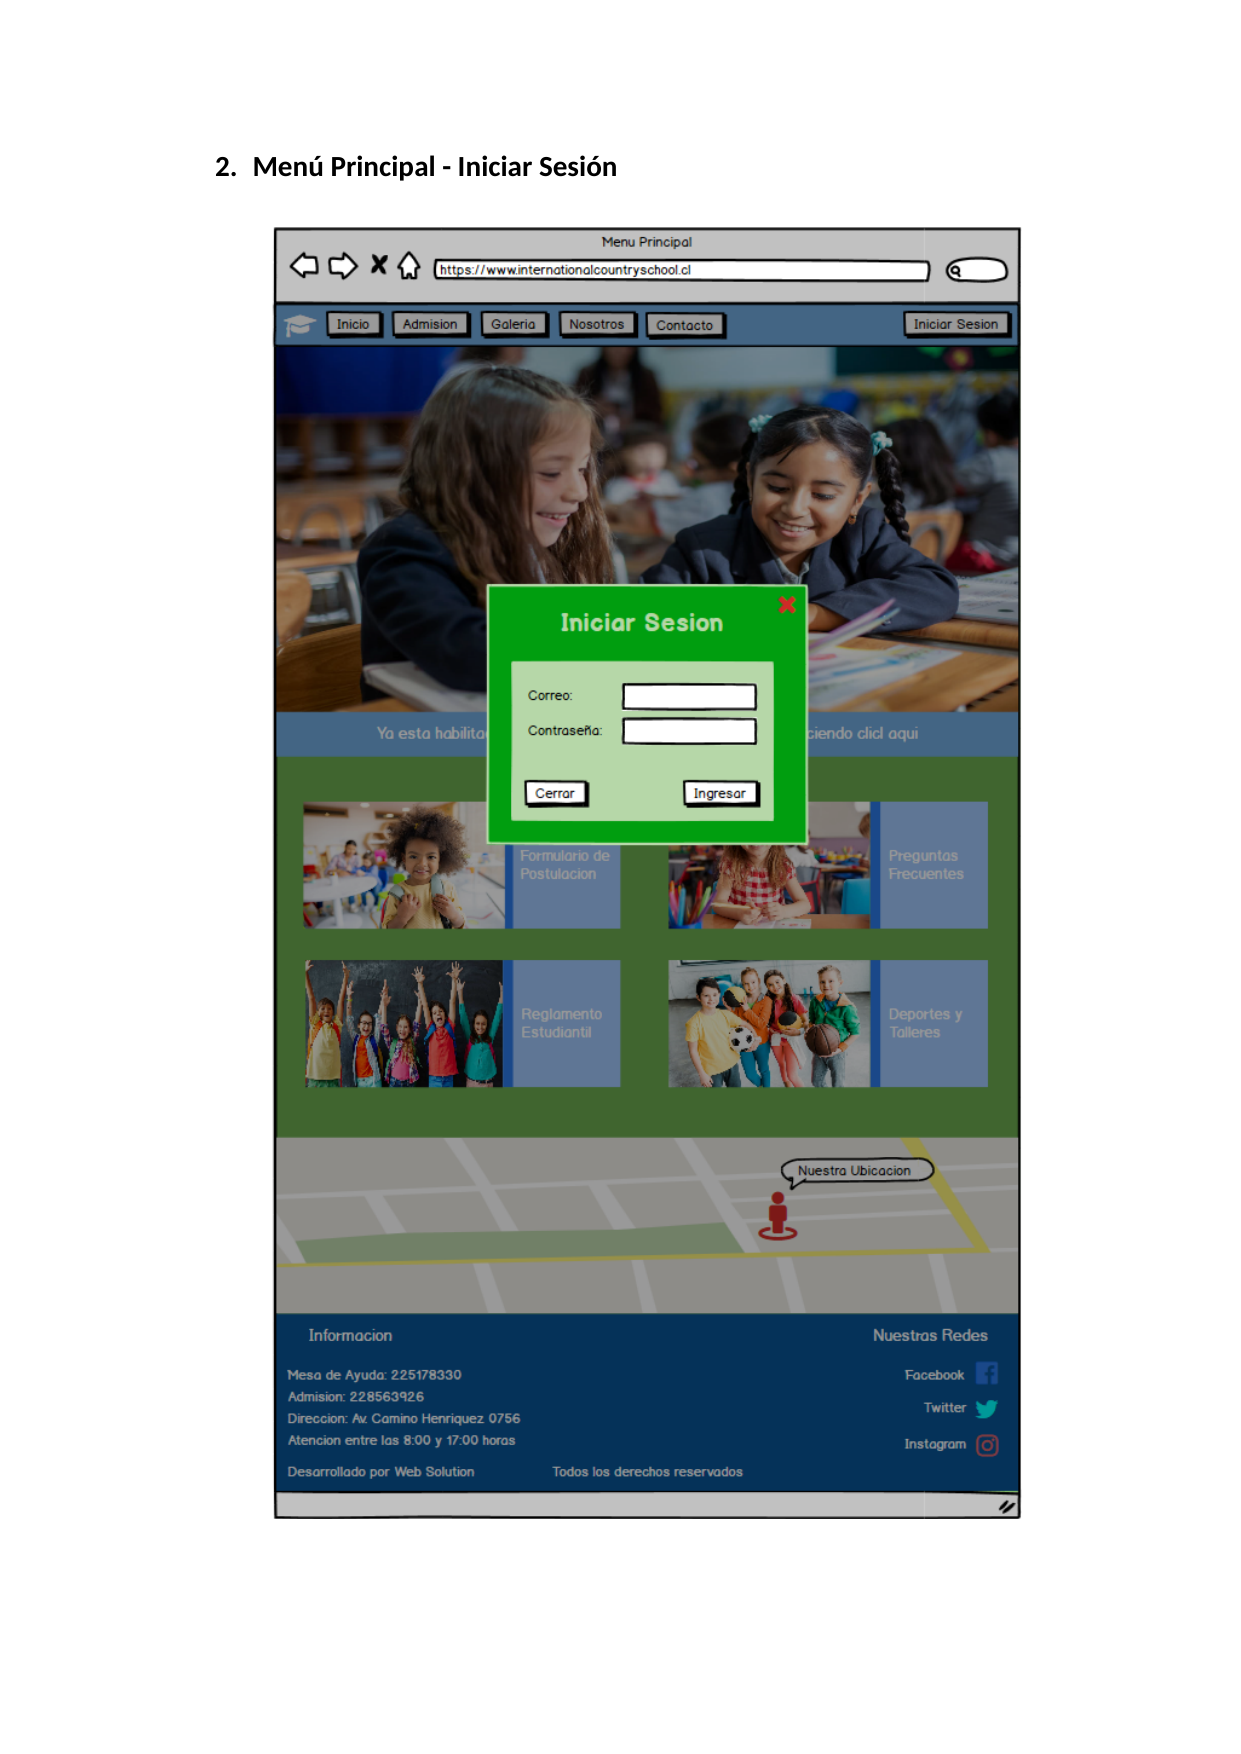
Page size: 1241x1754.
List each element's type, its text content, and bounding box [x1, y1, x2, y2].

list Menú Principal - Iniciar Sesión [215, 148, 1063, 183]
picture [268, 225, 1024, 1515]
